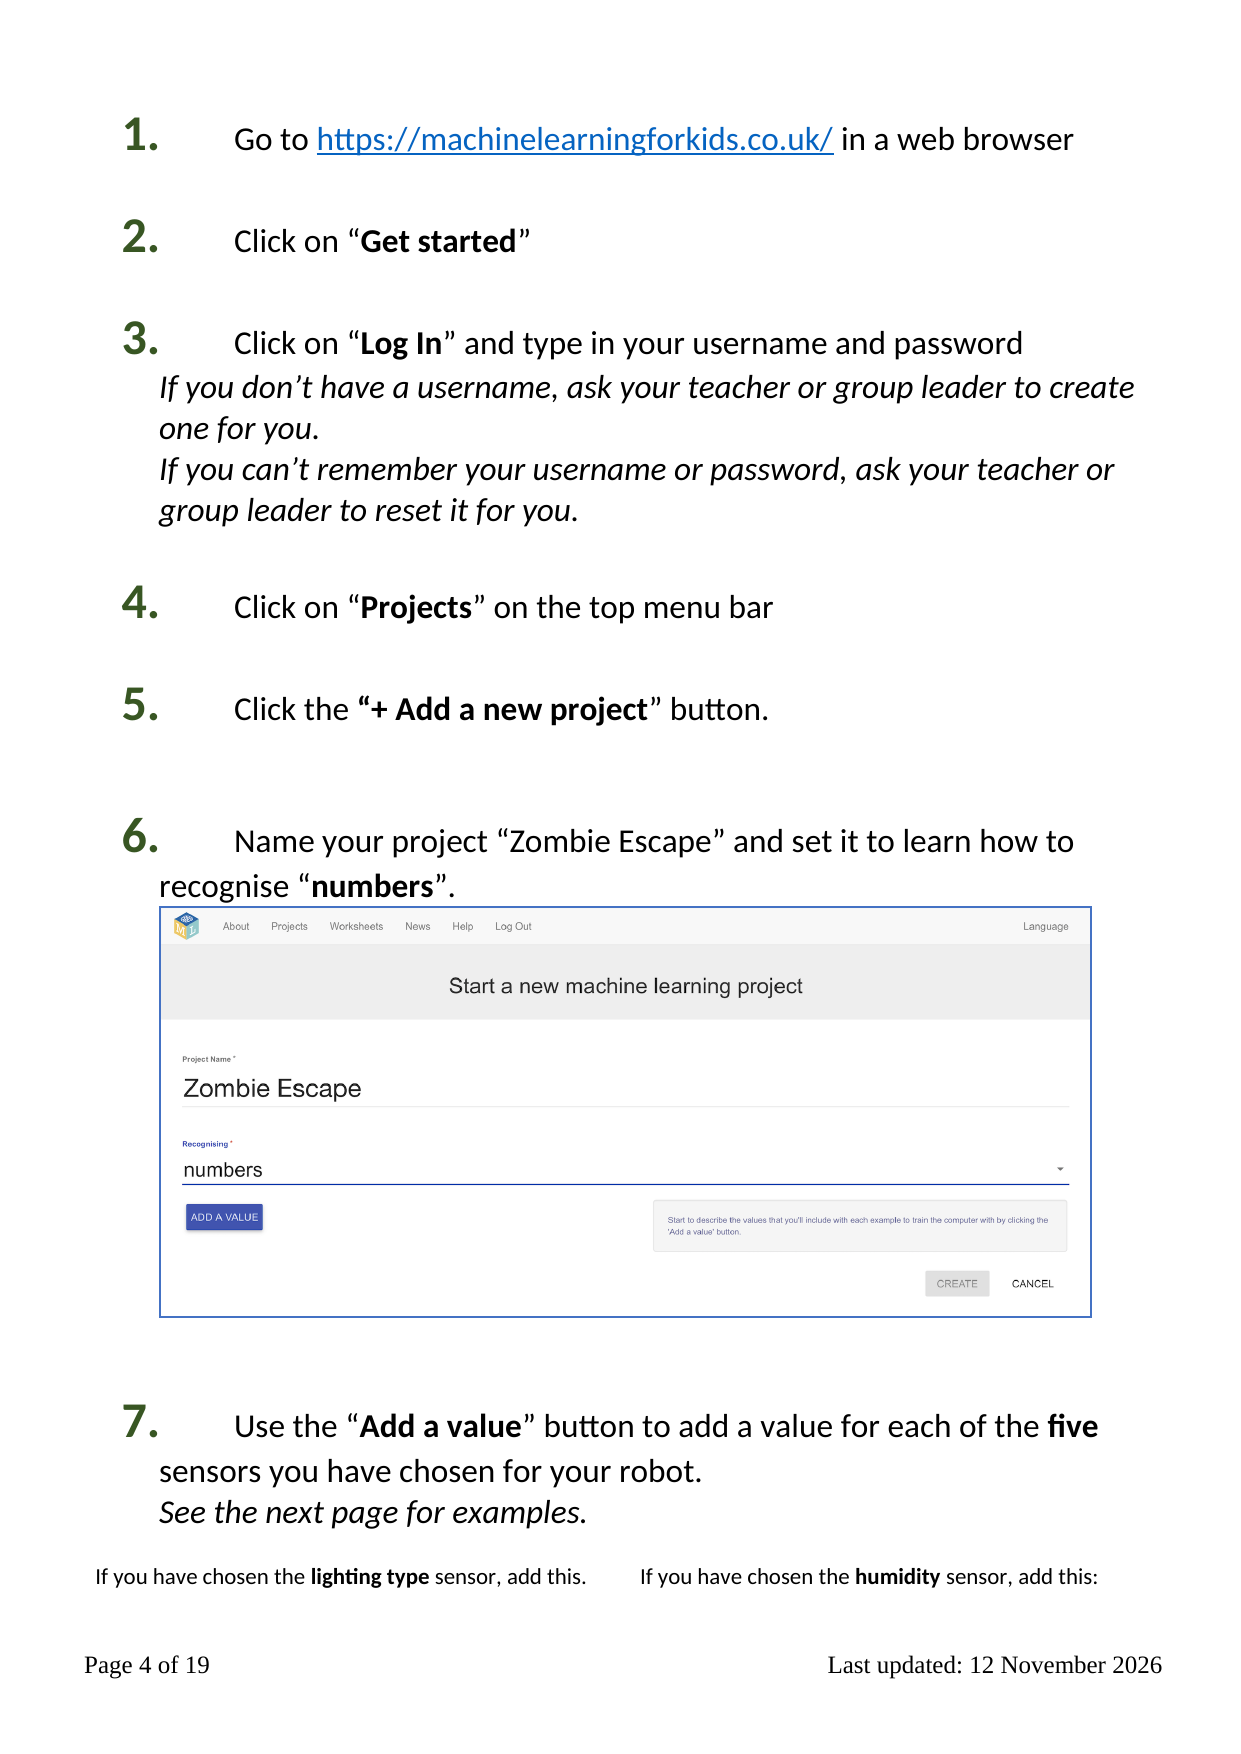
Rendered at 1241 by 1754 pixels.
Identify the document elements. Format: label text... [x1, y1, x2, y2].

list Click on “Log In” and type in your username and password If you don’t have a username, ask your teacher or group leader to create one for you. If you can’t remember your username or password, ask your teacher or group leader to reset it for you. [121, 306, 1164, 529]
list Go to https://machinelearningforkids.co.uk/ in a web browser [121, 102, 1164, 163]
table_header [84, 1562, 628, 1604]
list Click on “Get started” [121, 204, 1164, 265]
list Use the “Add a value” button to add a value for each of the five sensors you have chosen for your robot. See the next page for examples. [121, 1389, 1164, 1562]
list Click on “Projects” on the top menu bar [121, 570, 1164, 631]
list Click the “+ Add a new project” button. [121, 672, 1164, 733]
picture [161, 908, 1090, 1316]
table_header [629, 1562, 1164, 1604]
